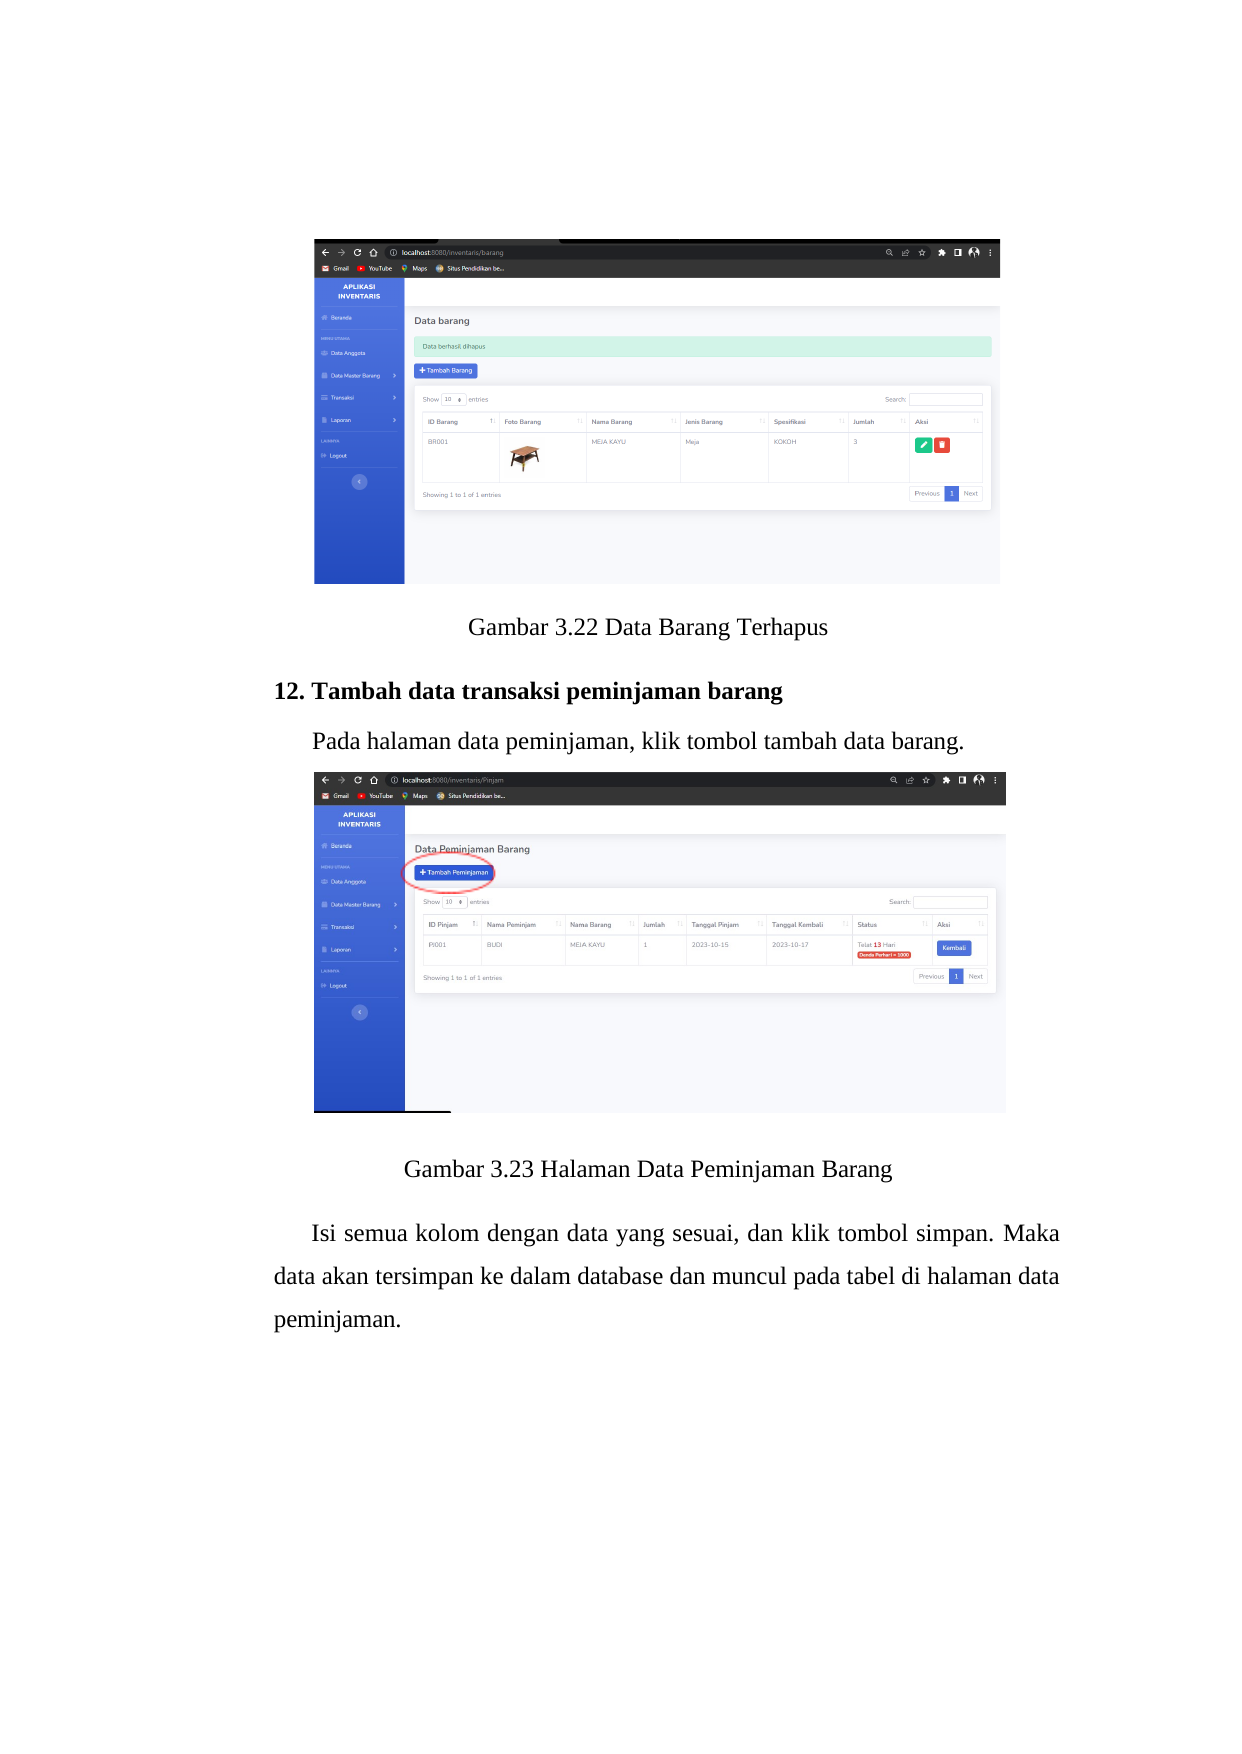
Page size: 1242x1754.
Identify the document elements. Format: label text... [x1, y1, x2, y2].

subtitle Tambah data transaksi peminjaman barang [274, 676, 1079, 705]
picture [314, 772, 1006, 1113]
text Gambar 3.23 Halaman Data Peminjaman Barang [217, 1154, 1079, 1182]
text Isi semua kolom dengan data yang sesuai, dan klik tombol simpan. Maka data akan tersimpan ke dalam database dan muncul pada tabel di halaman data peminjaman. [274, 1218, 1060, 1333]
text Gambar 3.22 Data Barang Terhapus [217, 612, 1079, 641]
picture [314, 239, 1001, 584]
text Pada halaman data peminjaman, klik tombol tambah data barang. [197, 726, 1079, 755]
